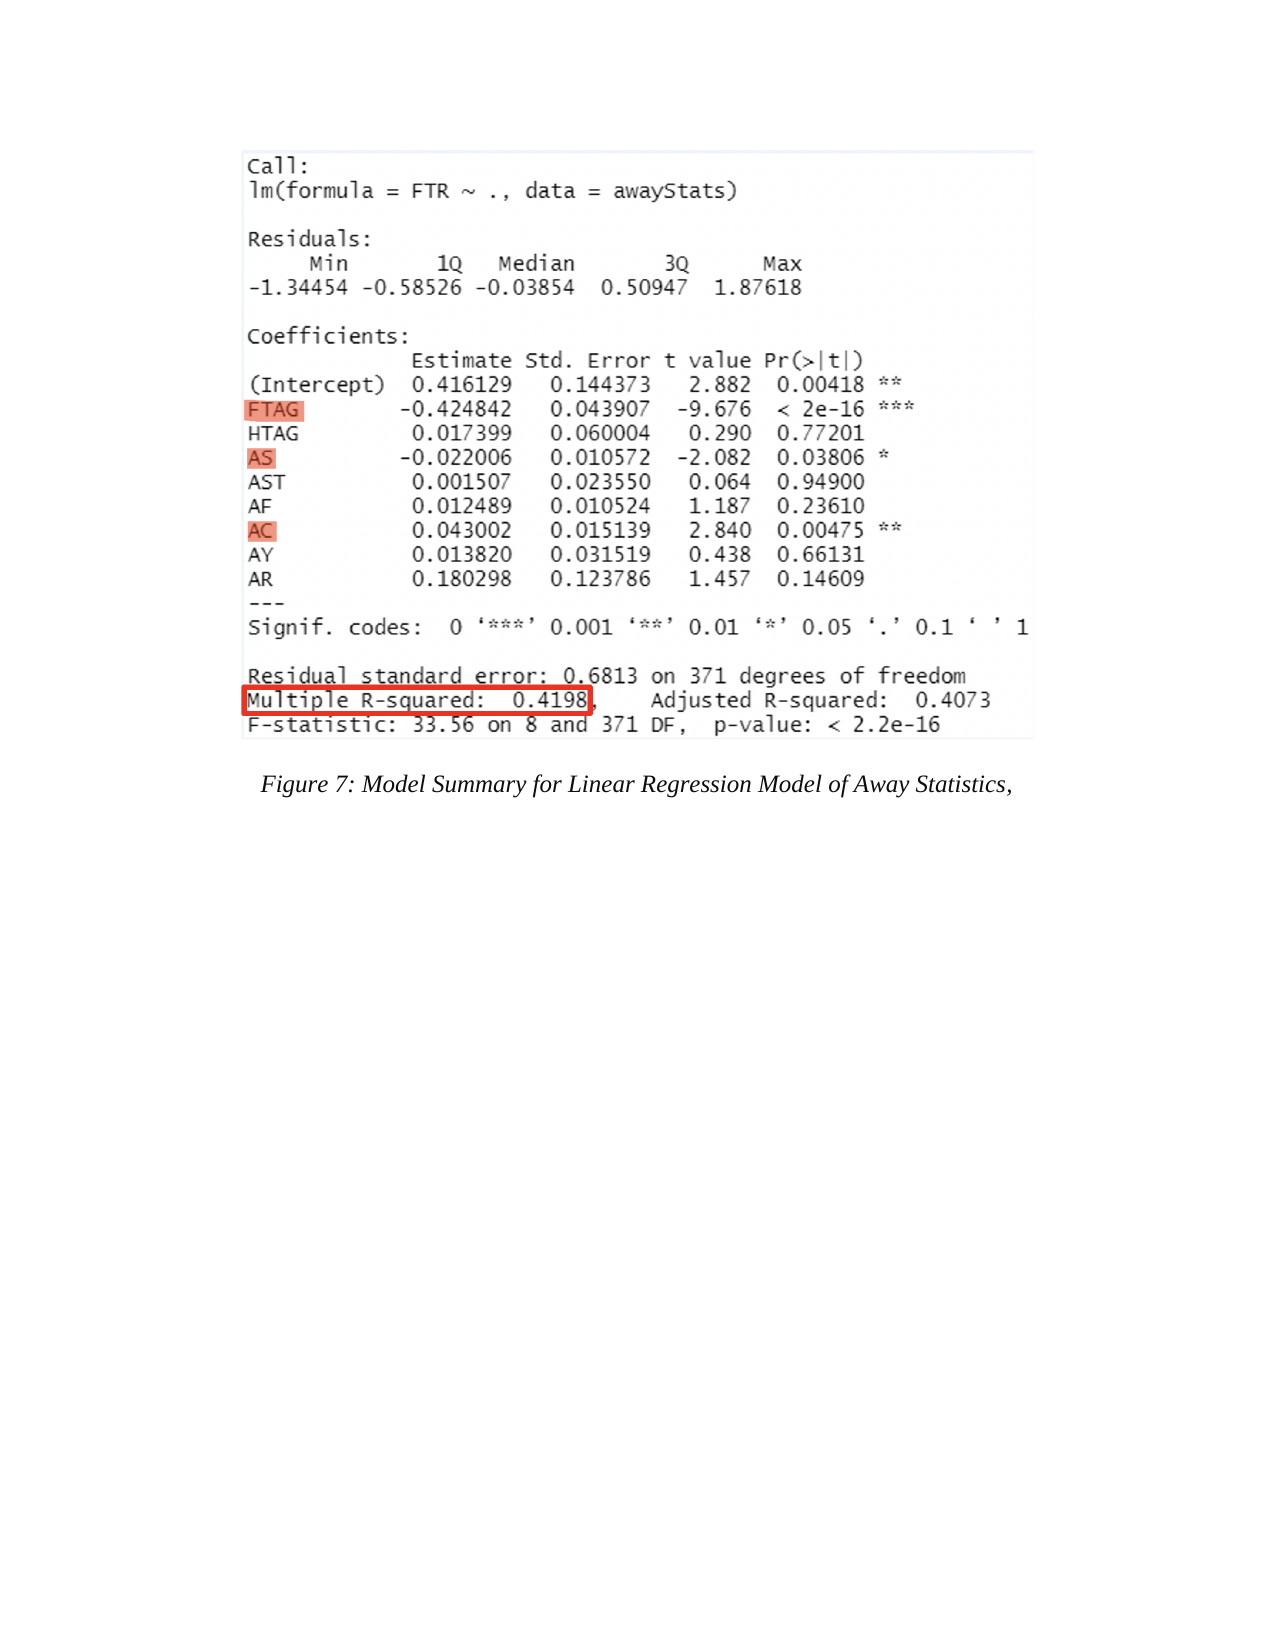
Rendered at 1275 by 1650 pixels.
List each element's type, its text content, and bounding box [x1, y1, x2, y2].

text Figure 7: Model Summary for Linear Regression Model of Away Statistics, [150, 769, 1125, 798]
picture [241, 150, 1034, 739]
